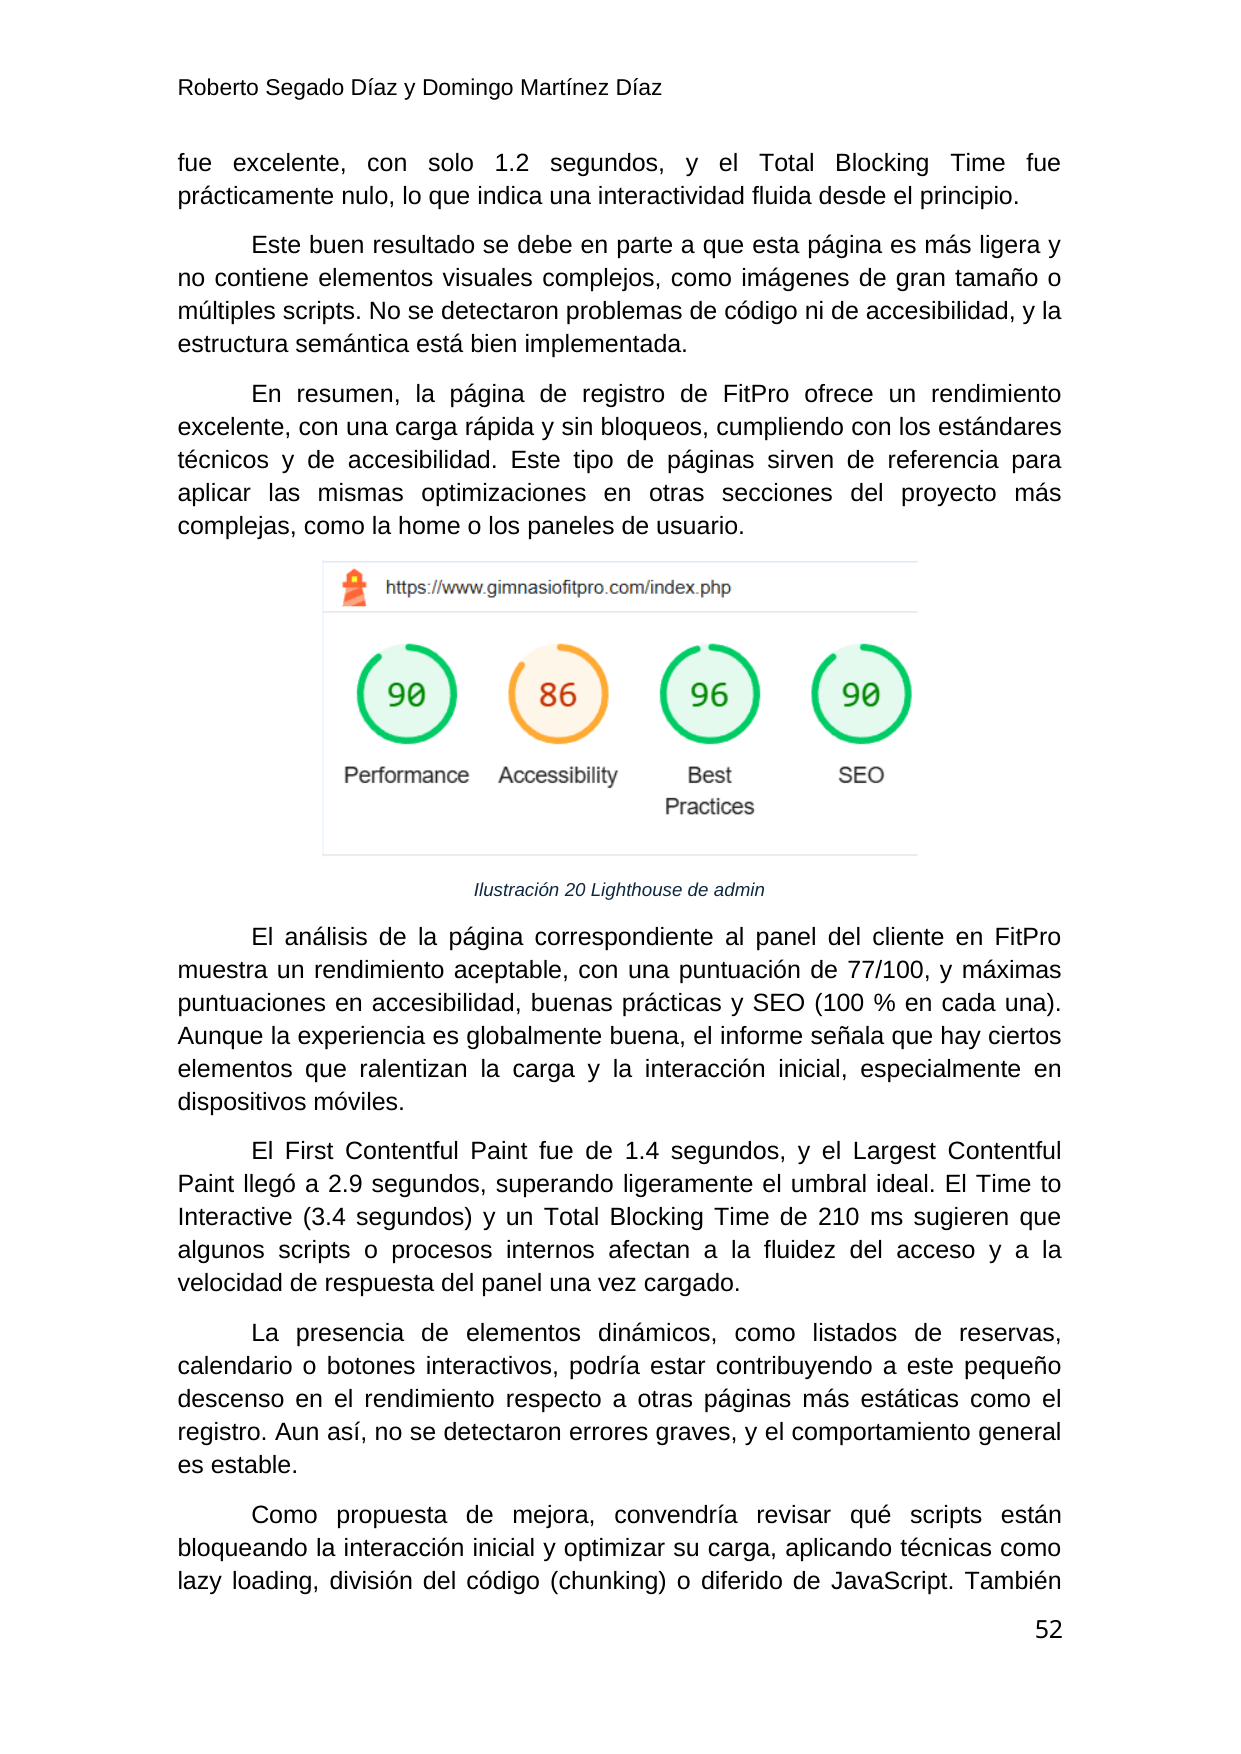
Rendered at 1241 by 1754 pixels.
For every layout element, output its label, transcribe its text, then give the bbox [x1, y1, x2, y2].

text El análisis de la página correspondiente al panel del cliente en FitPro muestra un rendimiento aceptable, con una puntuación de 77/100, y máximas puntuaciones en accesibilidad, buenas prácticas y SEO (100 % en cada una). Aunque la experiencia es globalmente buena, el informe señala que hay ciertos elementos que ralentizan la carga y la interacción inicial, especialmente en dispositivos móviles. [177, 922, 1063, 1115]
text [177, 148, 1063, 209]
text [177, 1500, 1063, 1595]
text El First Contentful Paint fue de 1.4 segundos, y el Largest Contentful Paint llegó a 2.9 segundos, superando ligeramente el umbral ideal. El Time to Interactive (3.4 segundos) y un Total Blocking Time de 210 ms sugieren que algunos scripts o procesos internos afectan a la fluidez del acceso y a la velocidad de respuesta del panel una vez cargado. [177, 1136, 1063, 1297]
text Este buen resultado se debe en parte a que esta página es más ligera y no contiene elementos visuales complejos, como imágenes de gran tamaño o múltiples scripts. No se detectaron problemas de código ni de accesibilidad, y la estructura semántica está bien implementada. [177, 230, 1063, 358]
text La presencia de elementos dinámicos, como listados de reservas, calendario o botones interactivos, podría estar contribuyendo a este pequeño descenso en el rendimiento respecto a otras páginas más estáticas como el registro. Aun así, no se detectaron errores graves, y el comportamiento general es estable. [177, 1318, 1063, 1479]
text En resumen, la página de registro de FitPro ofrece un rendimiento excelente, con una carga rápida y sin bloqueos, cumpliendo con los estándares técnicos y de accesibilidad. Este tipo de páginas sirven de referencia para aplicar las mismas optimizaciones en otras secciones del proyecto más complejas, como la home o los paneles de usuario. [177, 379, 1063, 540]
picture [322, 560, 918, 857]
text Ilustración 20 Lighthouse de admin [177, 879, 1063, 901]
